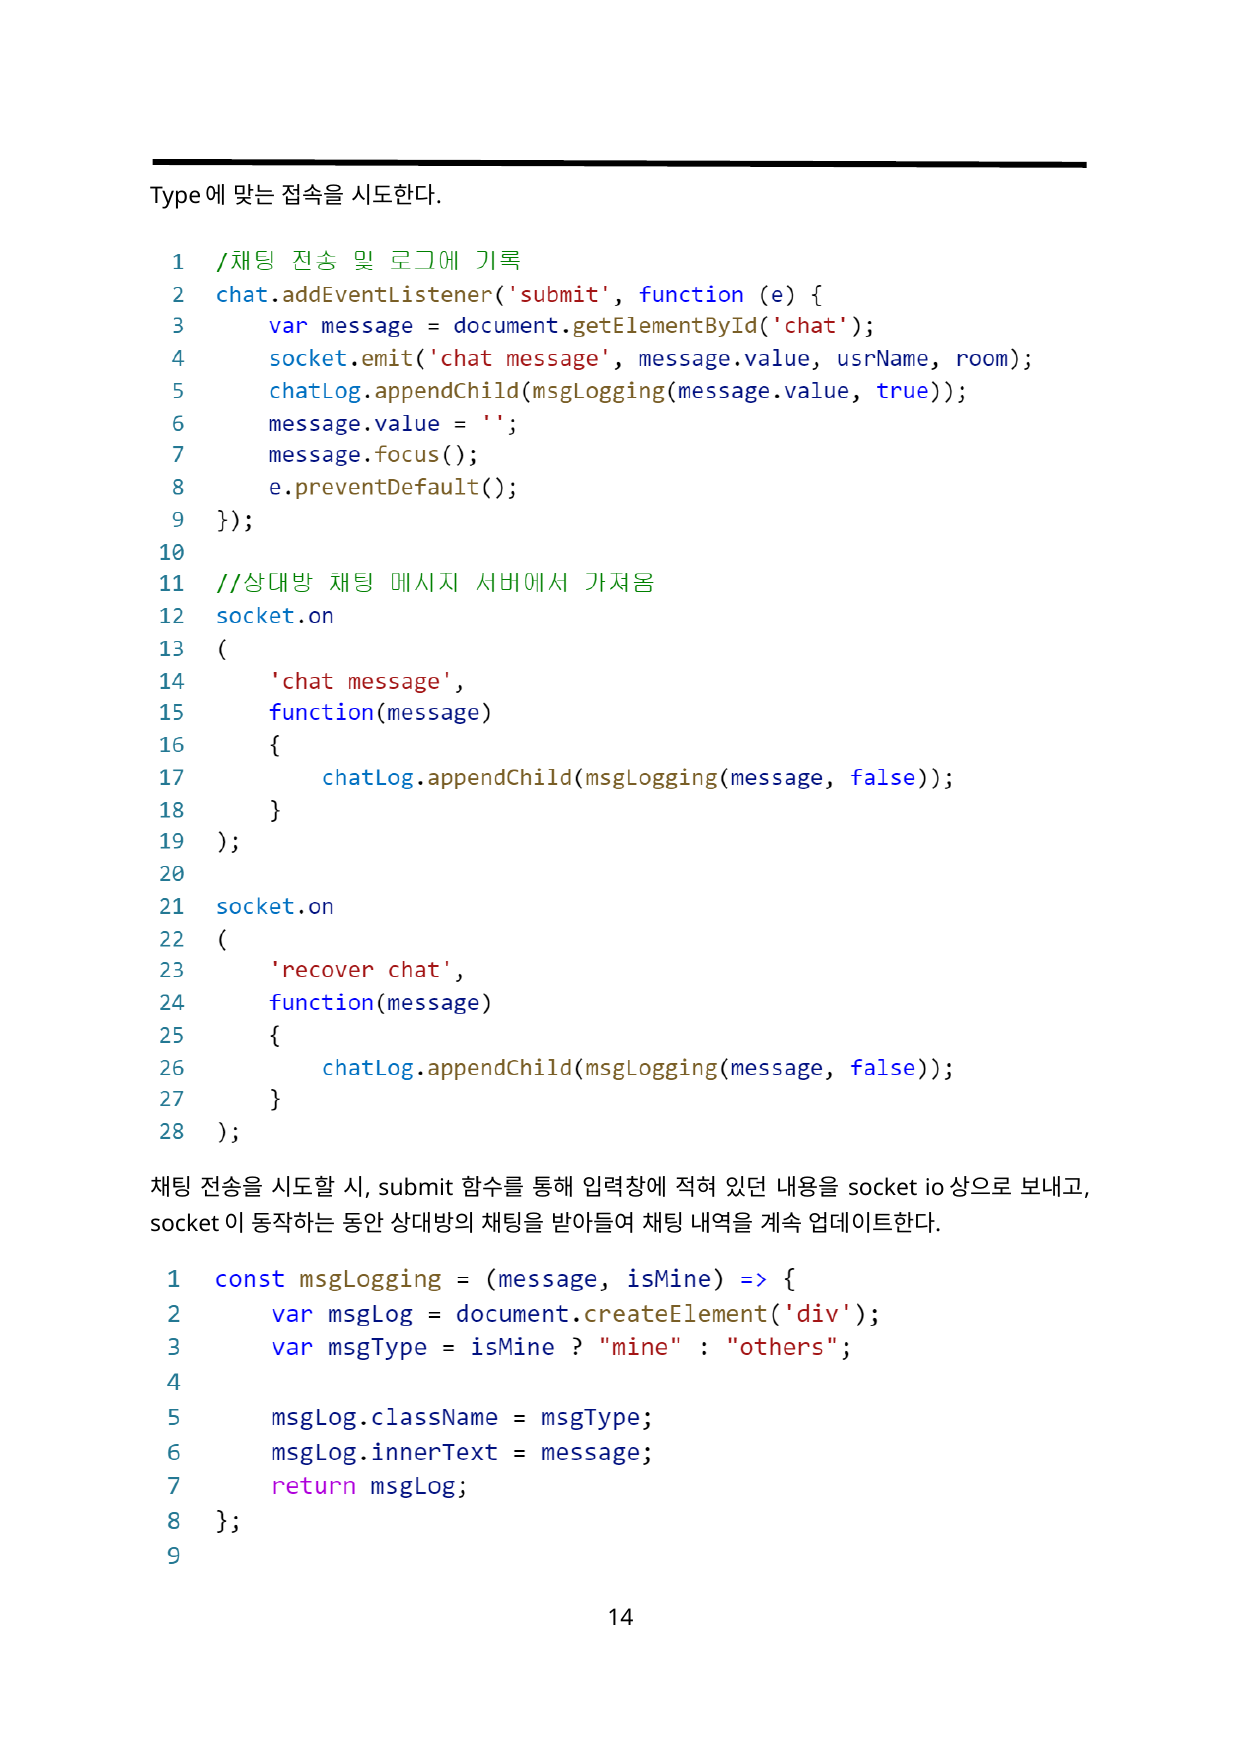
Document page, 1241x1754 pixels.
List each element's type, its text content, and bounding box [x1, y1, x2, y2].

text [150, 177, 1090, 211]
text 채팅 전송을 시도할 시, submit 함수를 통해 입력창에 적혀 있던 내용을 socket io상으로 보내고, socket이 동작하는 동안 상대방의 채팅을 받아들여 채팅 내역을 계속 업데이트한다. [150, 1168, 1090, 1238]
picture [150, 229, 1054, 1150]
picture [150, 1257, 899, 1586]
